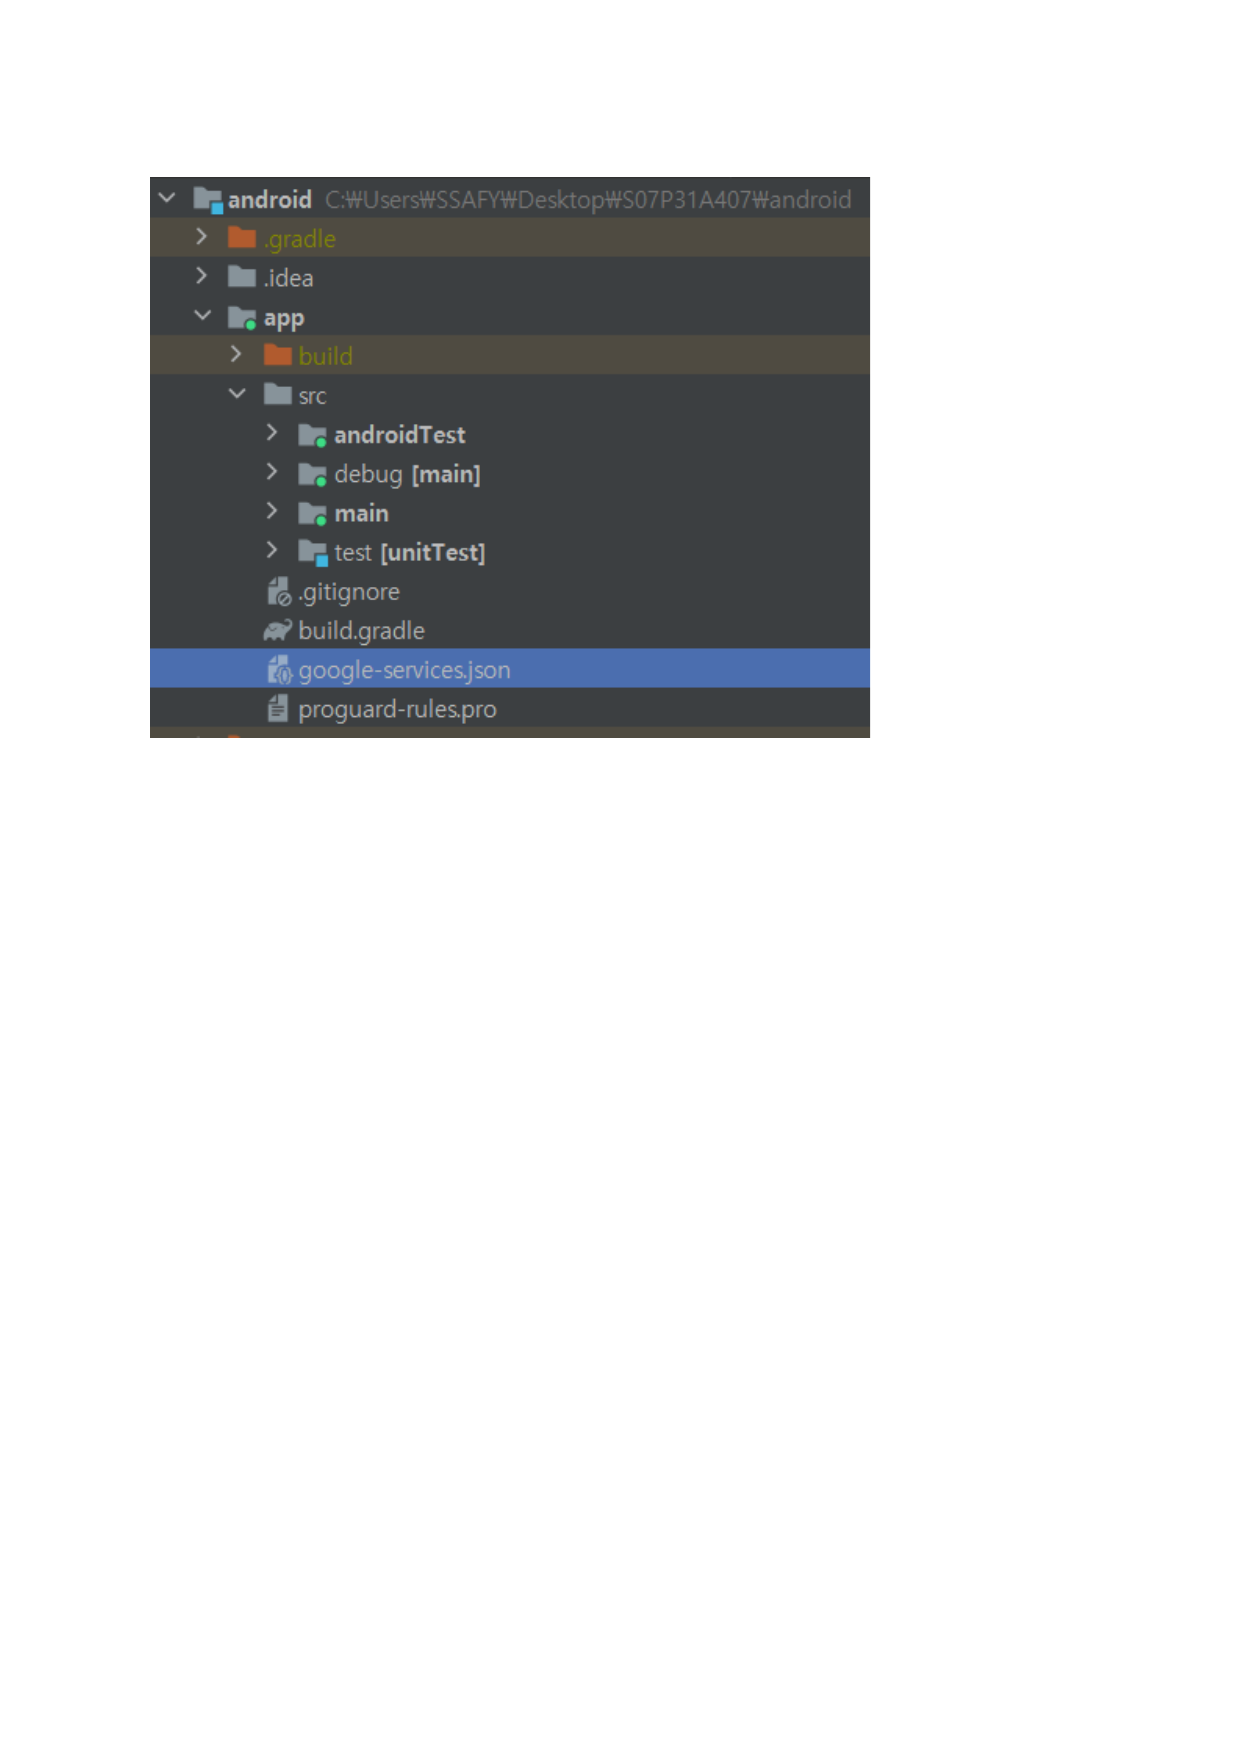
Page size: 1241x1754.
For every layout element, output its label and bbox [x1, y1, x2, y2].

picture [150, 177, 871, 738]
